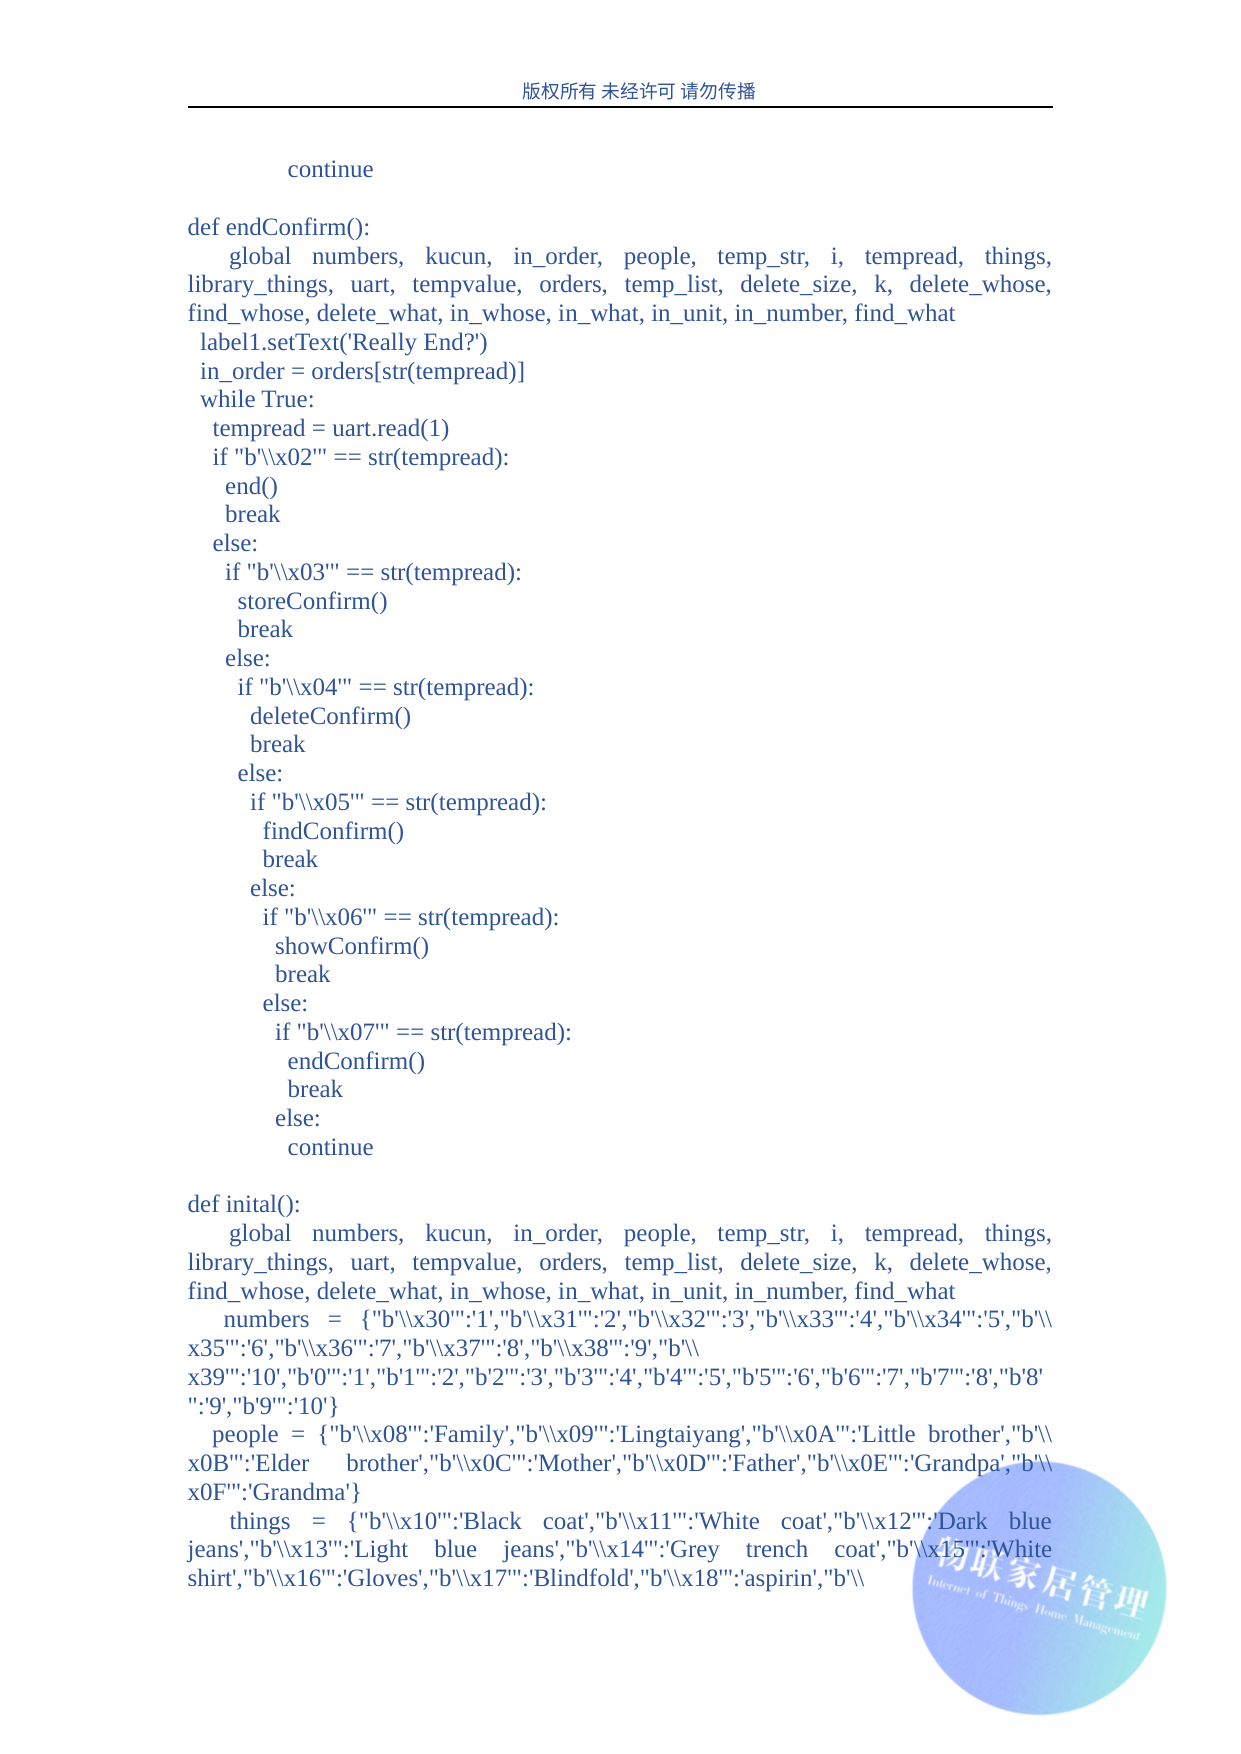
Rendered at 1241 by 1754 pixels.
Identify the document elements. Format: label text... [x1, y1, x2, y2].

text global numbers, kucun, in_order, people, temp_str, i, tempread, things, library_things, uart, tempvalue, orders, temp_list, delete_size, k, delete_whose, find_whose, delete_what, in_whose, in_what, in_unit, in_number, find_what [187, 241, 1053, 327]
text def endConfirm(): [187, 212, 1053, 241]
text break [187, 959, 1053, 988]
text if "b'\\x07'" == str(tempread): [187, 1017, 1053, 1046]
text showConfirm() [187, 931, 1053, 959]
text break [187, 499, 1053, 528]
text people = {"b'\\x08'":'Family',"b'\\x09'":'Lingtaiyang',"b'\\x0A'":'Little brother',"b'\\x0B'":'Elder brother',"b'\\x0C'":'Mother',"b'\\x0D'":'Father',"b'\\x0E'":'Grandpa',"b'\\x0F'":'Grandma'} [187, 1419, 1053, 1506]
text if "b'\\x06'" == str(tempread): [187, 902, 1053, 931]
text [187, 1506, 1053, 1592]
text label1.setText('Really End?') [187, 327, 1053, 356]
text else: [187, 528, 1053, 557]
text in_order = orders[str(tempread)] [187, 356, 1053, 384]
text if "b'\\x02'" == str(tempread): [187, 442, 1053, 471]
text while True: [187, 384, 1053, 413]
text else: [187, 1103, 1053, 1132]
text if "b'\\x04'" == str(tempread): [187, 672, 1053, 701]
text continue [187, 1132, 1053, 1161]
text else: [187, 988, 1053, 1017]
text def inital(): [187, 1189, 1053, 1218]
text continue [187, 154, 1053, 183]
text break [187, 729, 1053, 758]
text break [187, 614, 1053, 643]
text storeConfirm() [187, 586, 1053, 614]
text global numbers, kucun, in_order, people, temp_str, i, tempread, things, library_things, uart, tempvalue, orders, temp_list, delete_size, k, delete_whose, find_whose, delete_what, in_whose, in_what, in_unit, in_number, find_what [187, 1218, 1053, 1304]
text numbers = {"b'\\x30'":'1',"b'\\x31'":'2',"b'\\x32'":'3',"b'\\x33'":'4',"b'\\x34'":'5',"b'\\x35'":'6',"b'\\x36'":'7',"b'\\x37'":'8',"b'\\x38'":'9',"b'\\x39'":'10',"b'0'":'1',"b'1'":'2',"b'2'":'3',"b'3'":'4',"b'4'":'5',"b'5'":'6',"b'6'":'7',"b'7'":'8',"b'8'":'9',"b'9'":'10'} [187, 1304, 1053, 1419]
text else: [187, 643, 1053, 672]
text endConfirm() [187, 1046, 1053, 1074]
text break [187, 844, 1053, 873]
text break [187, 1074, 1053, 1103]
text end() [187, 471, 1053, 499]
text findConfirm() [187, 816, 1053, 844]
text tempread = uart.read(1) [187, 413, 1053, 442]
text else: [187, 873, 1053, 902]
text deleteConfirm() [187, 701, 1053, 729]
text if "b'\\x05'" == str(tempread): [187, 787, 1053, 816]
picture [887, 1385, 1192, 1754]
text if "b'\\x03'" == str(tempread): [187, 557, 1053, 586]
text else: [187, 758, 1053, 787]
